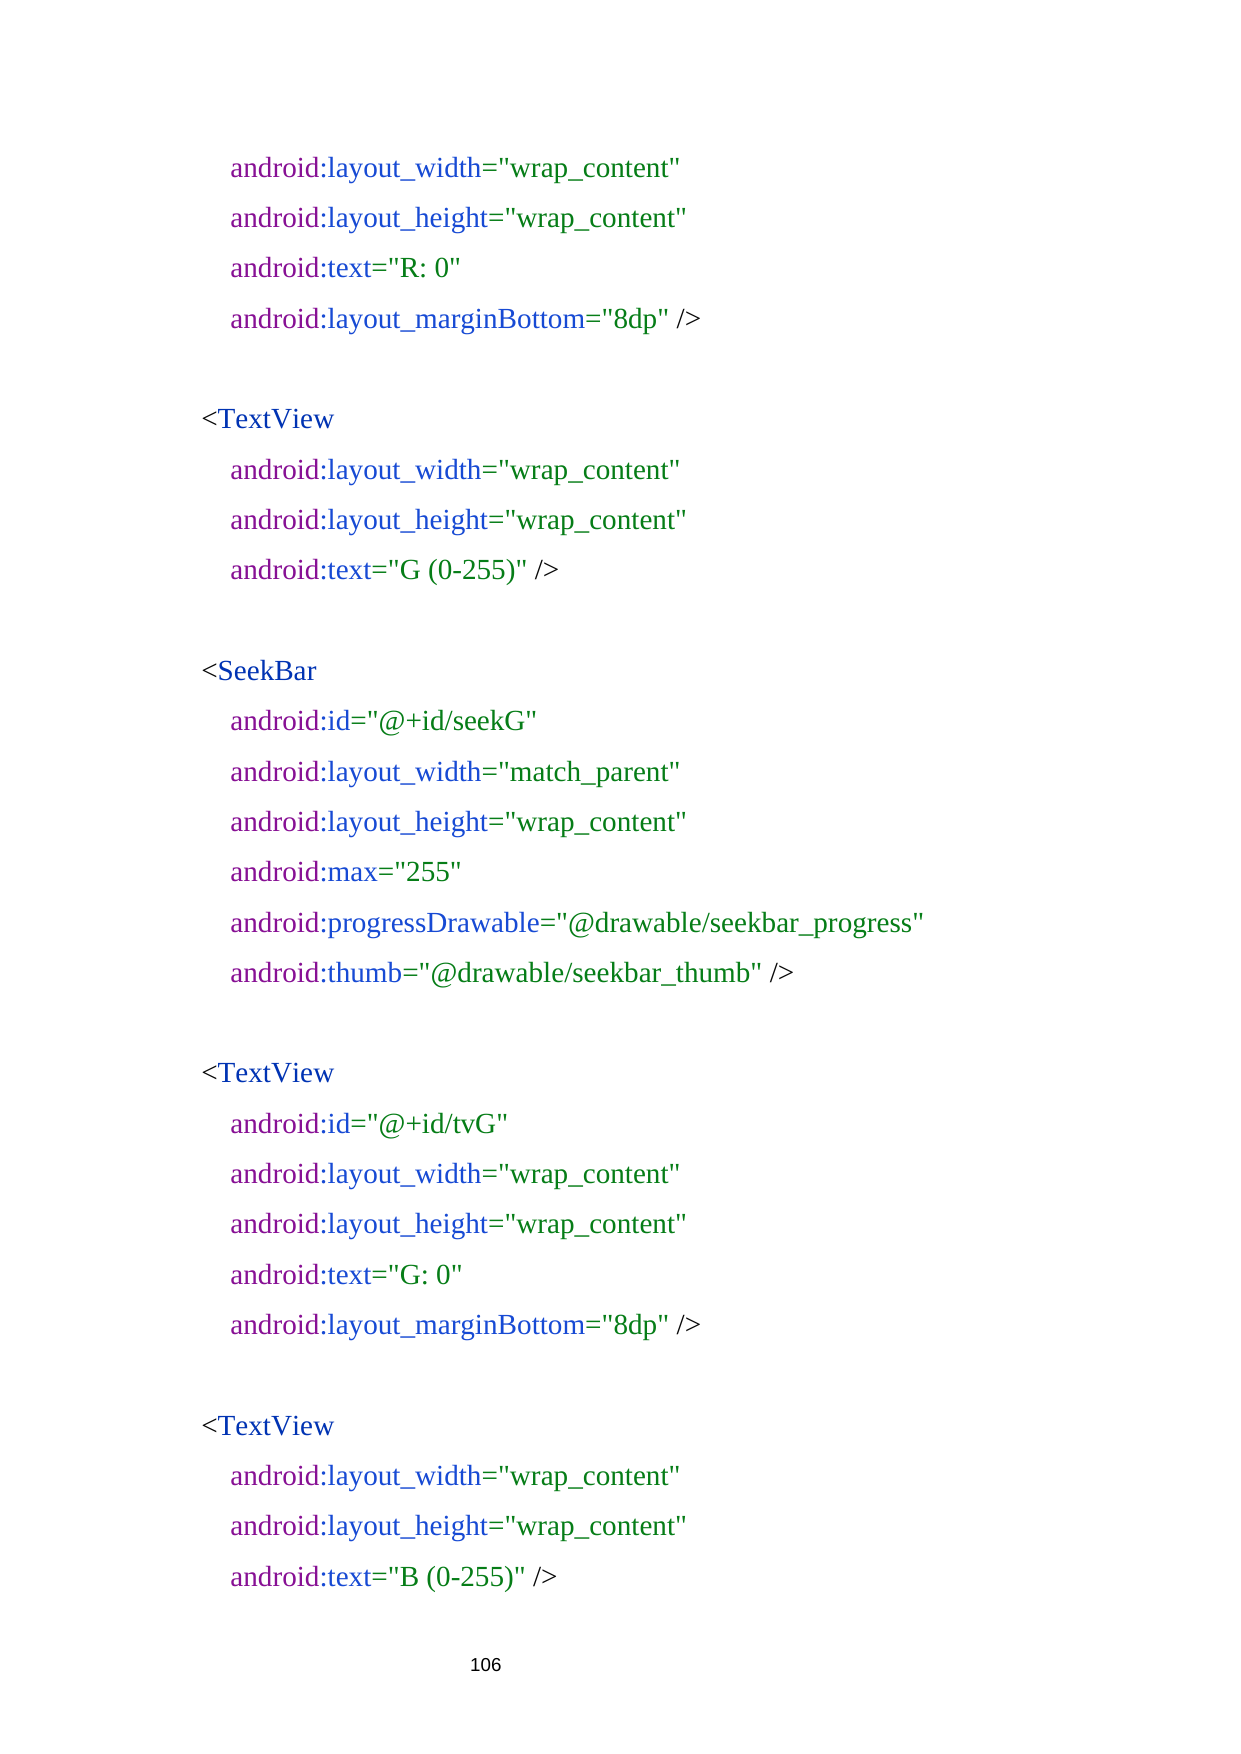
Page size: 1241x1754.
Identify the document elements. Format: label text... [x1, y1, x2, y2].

text android:layout_marginBottom="8dp" /> [150, 301, 1090, 334]
text android:layout_width="wrap_content" [150, 1156, 1090, 1190]
text android:text="B (0-255)" /> [150, 1559, 1090, 1592]
text android:layout_marginBottom="8dp" /> [150, 1307, 1090, 1341]
text android:layout_height="wrap_content" [150, 502, 1090, 536]
text <TextView [150, 402, 1090, 435]
text <TextView [150, 1056, 1090, 1089]
text android:thumb="@drawable/seekbar_thumb" /> [150, 955, 1090, 988]
text android:text="G: 0" [150, 1257, 1090, 1290]
text android:id="@+id/tvG" [150, 1106, 1090, 1139]
text android:layout_height="wrap_content" [150, 1207, 1090, 1240]
text android:text="G (0-255)" /> [150, 552, 1090, 586]
text android:max="255" [150, 854, 1090, 888]
text android:layout_width="wrap_content" [150, 150, 1090, 183]
text android:layout_width="wrap_content" [150, 1458, 1090, 1492]
text android:layout_height="wrap_content" [150, 1508, 1090, 1542]
text android:progressDrawable="@drawable/seekbar_progress" [150, 905, 1090, 938]
text android:layout_width="wrap_content" [150, 452, 1090, 485]
text android:layout_width="match_parent" [150, 754, 1090, 787]
text <SeekBar [150, 653, 1090, 687]
text android:id="@+id/seekG" [150, 703, 1090, 737]
text android:text="R: 0" [150, 251, 1090, 284]
text android:layout_height="wrap_content" [150, 200, 1090, 234]
text <TextView [150, 1408, 1090, 1441]
text android:layout_height="wrap_content" [150, 804, 1090, 838]
